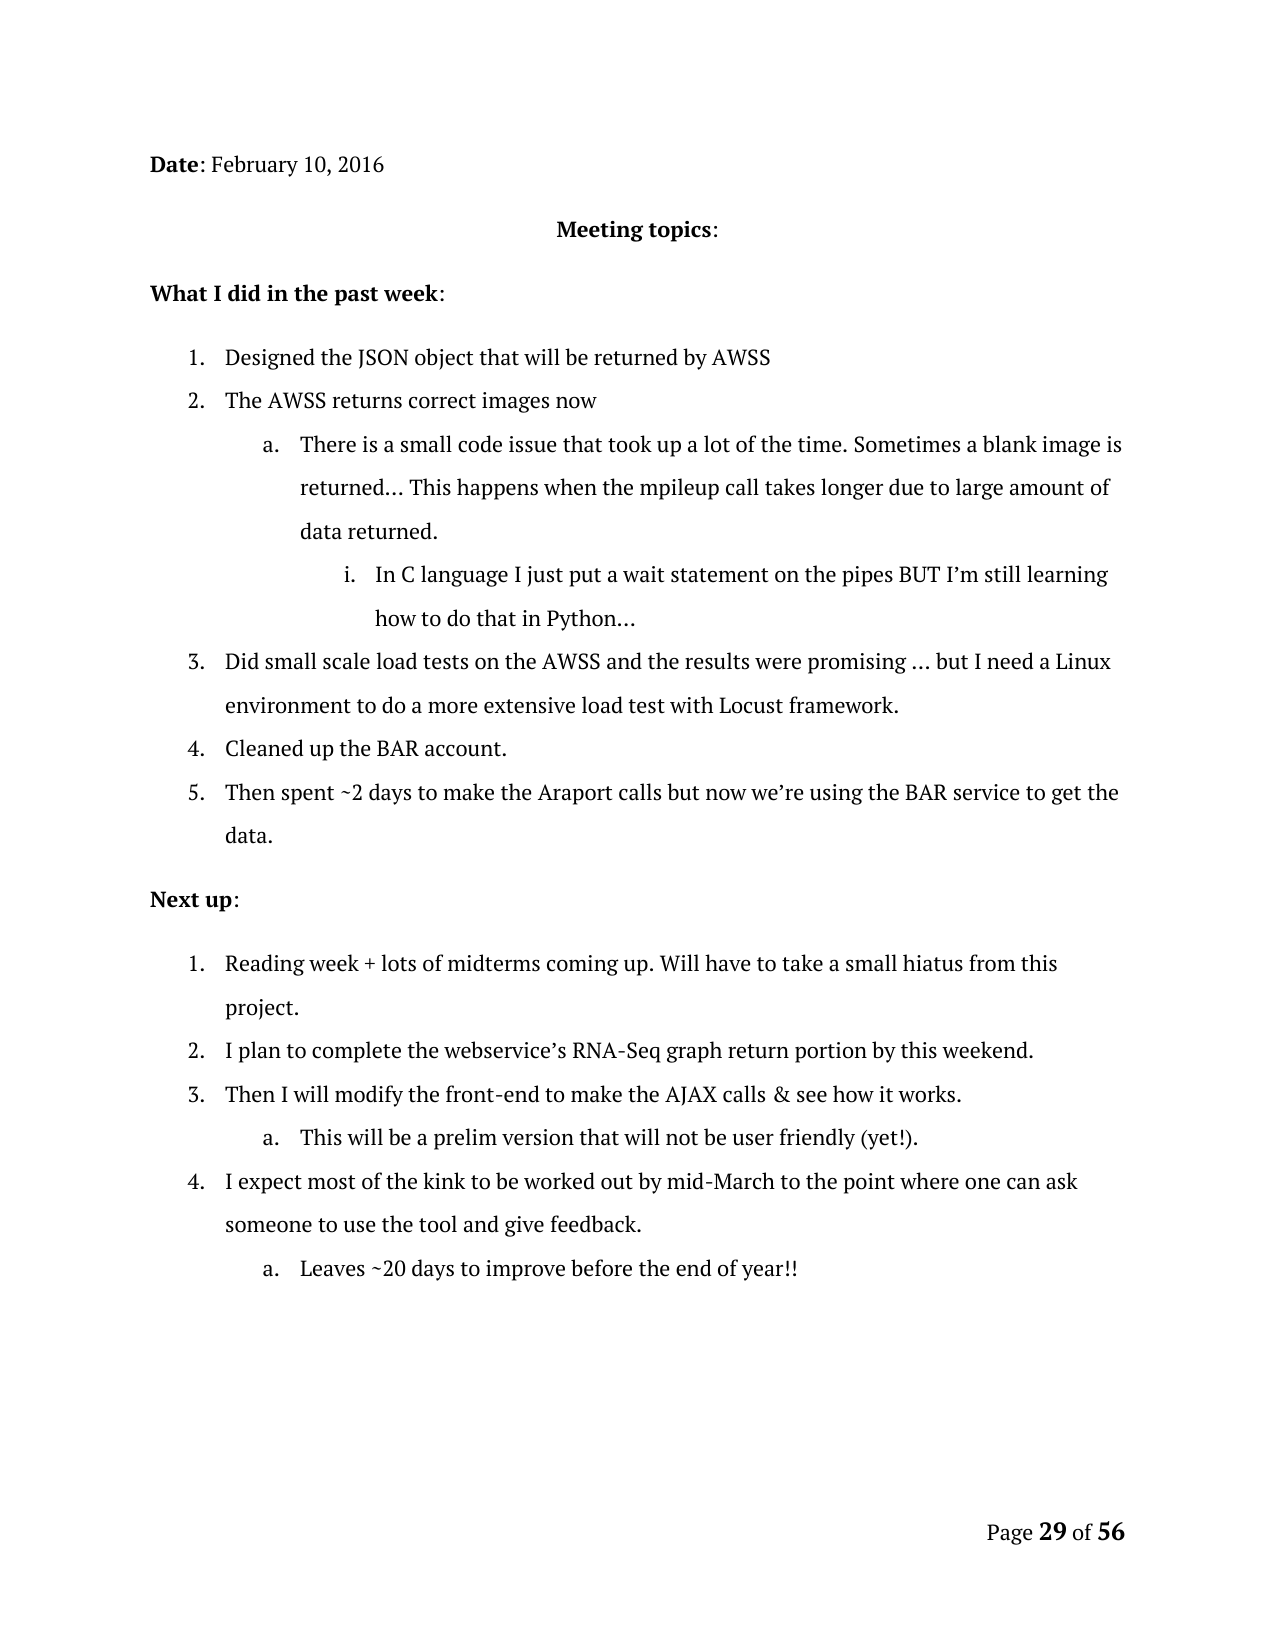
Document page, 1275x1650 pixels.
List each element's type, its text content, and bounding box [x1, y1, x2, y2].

list Then spent ~2 days to make the Araport calls but now we’re using the BAR service to get the data. [187, 777, 1125, 849]
list Designed the JSON object that will be returned by AWSS [187, 343, 1125, 372]
list Leaves ~20 days to improve before the end of year!! [262, 1253, 1125, 1282]
list Did small scale load tests on the AWSS and the results were promising … but I need a Linux environment to do a more extensive load test with Locust framework. [187, 647, 1125, 719]
text Next up: [150, 885, 1125, 914]
text What I did in the past week: [150, 278, 1125, 307]
list I plan to complete the webservice’s RNA-Seq graph return portion by this weekend. [187, 1036, 1125, 1065]
text Meeting topics: [150, 214, 1125, 243]
list I expect most of the kink to be worked out by mid-March to the point where one can ask someone to use the tool and give feedback. [187, 1166, 1125, 1239]
list Reading week + lots of midterms coming up. Will have to take a small hiatus from this project. [187, 949, 1125, 1022]
list The AWSS returns correct images now [187, 386, 1125, 415]
text Date: February 10, 2016 [150, 150, 1125, 179]
list Then I will modify the front-end to make the AJAX calls & see how it works. [187, 1079, 1125, 1108]
list In C language I just put a wait statement on the pipes BUT I’m still learning how to do that in Python… [356, 560, 1125, 632]
list There is a small code issue that took up a lot of the time. Sometimes a blank image is returned… This happens when the mpileup call takes longer due to large amount of data returned. [262, 430, 1125, 546]
list Cleaned up the BAR account. [187, 734, 1125, 763]
list This will be a prelim version that will not be user friendly (yet!). [262, 1123, 1125, 1152]
